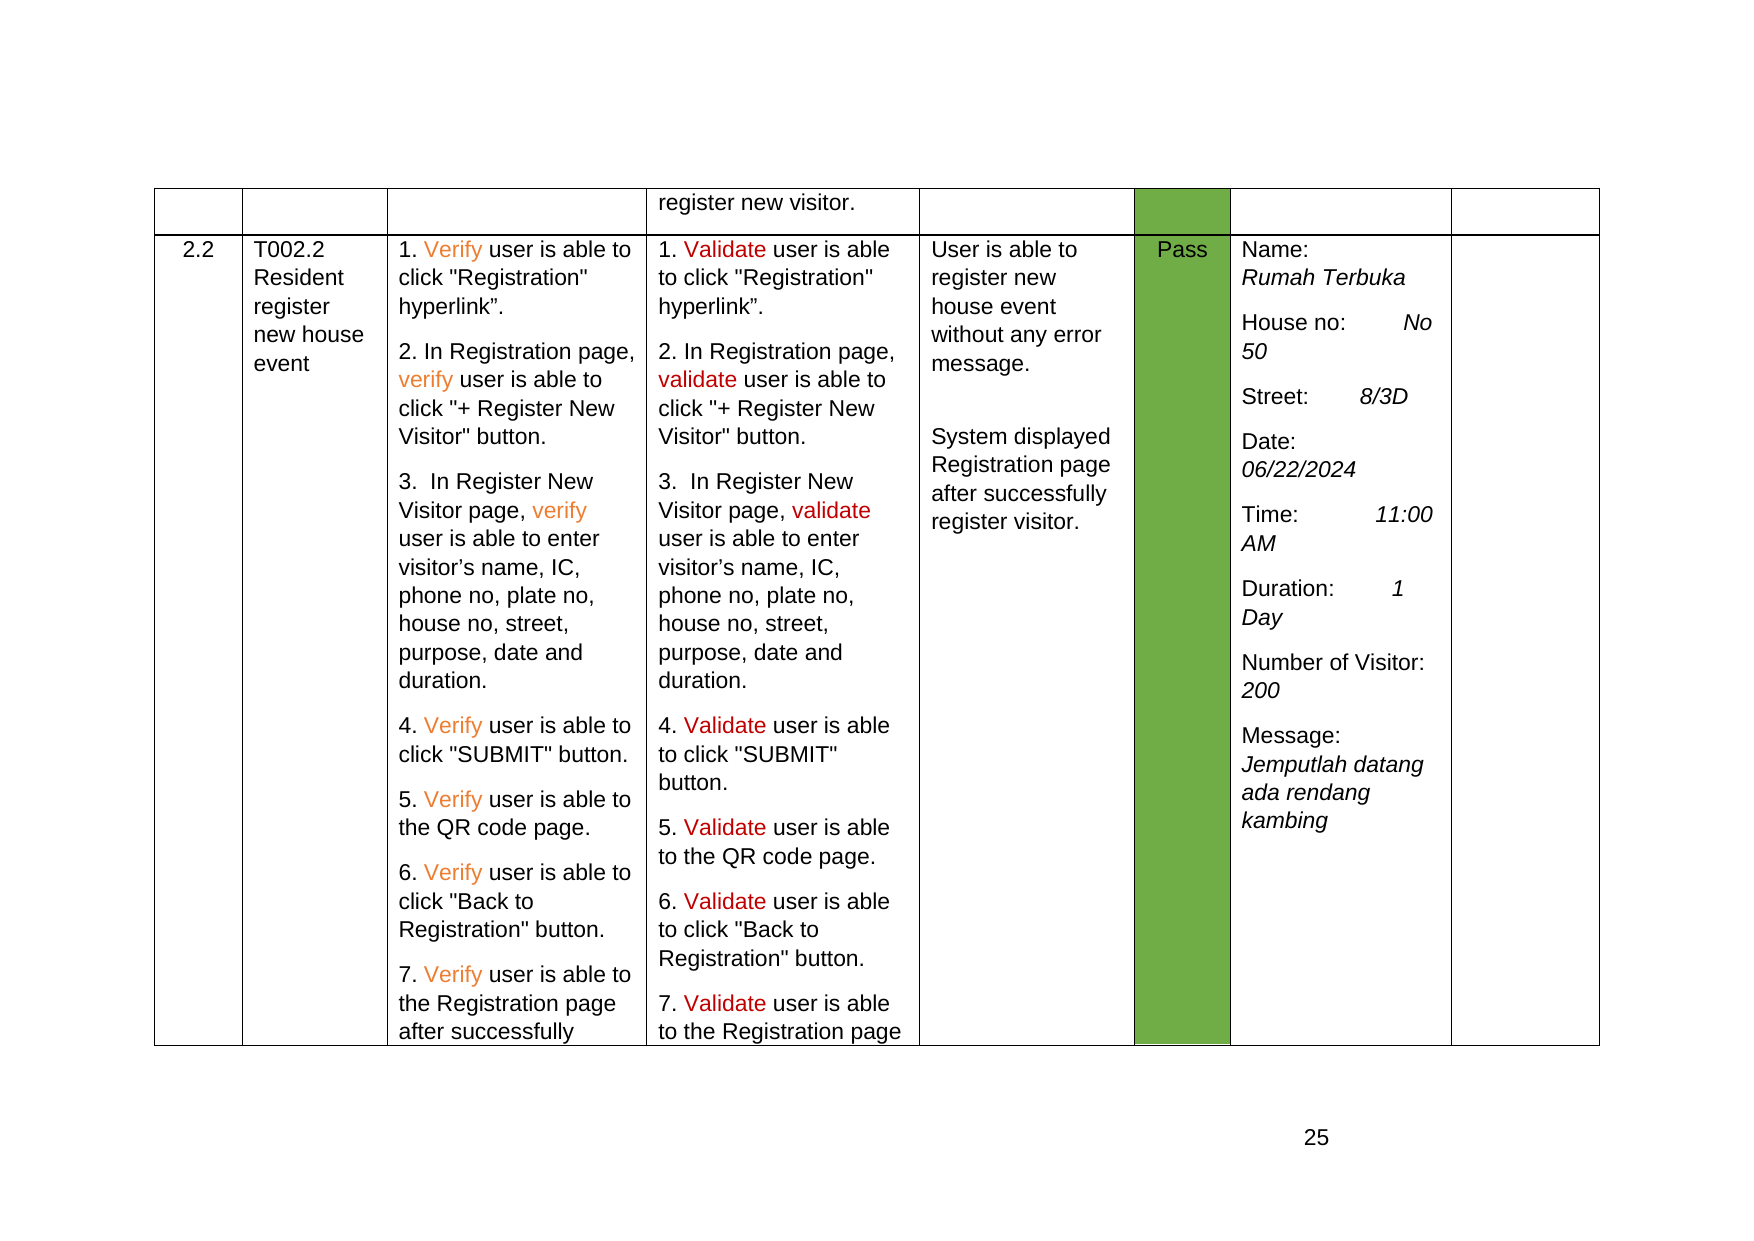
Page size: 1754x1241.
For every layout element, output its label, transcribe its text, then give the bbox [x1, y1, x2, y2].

table_header Pass [1135, 189, 1230, 234]
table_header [243, 236, 387, 1044]
table_header 2.2 [155, 236, 242, 1044]
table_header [388, 236, 646, 1044]
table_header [1231, 236, 1451, 1044]
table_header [388, 189, 646, 234]
table_header 2.1 [155, 189, 242, 234]
table_header [1452, 236, 1599, 1044]
table_header Pass [1135, 236, 1230, 1044]
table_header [647, 189, 919, 234]
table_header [920, 236, 1134, 1044]
table_header [1452, 189, 1599, 234]
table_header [647, 236, 919, 1044]
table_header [1231, 189, 1451, 234]
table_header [243, 189, 387, 234]
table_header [920, 189, 1134, 234]
